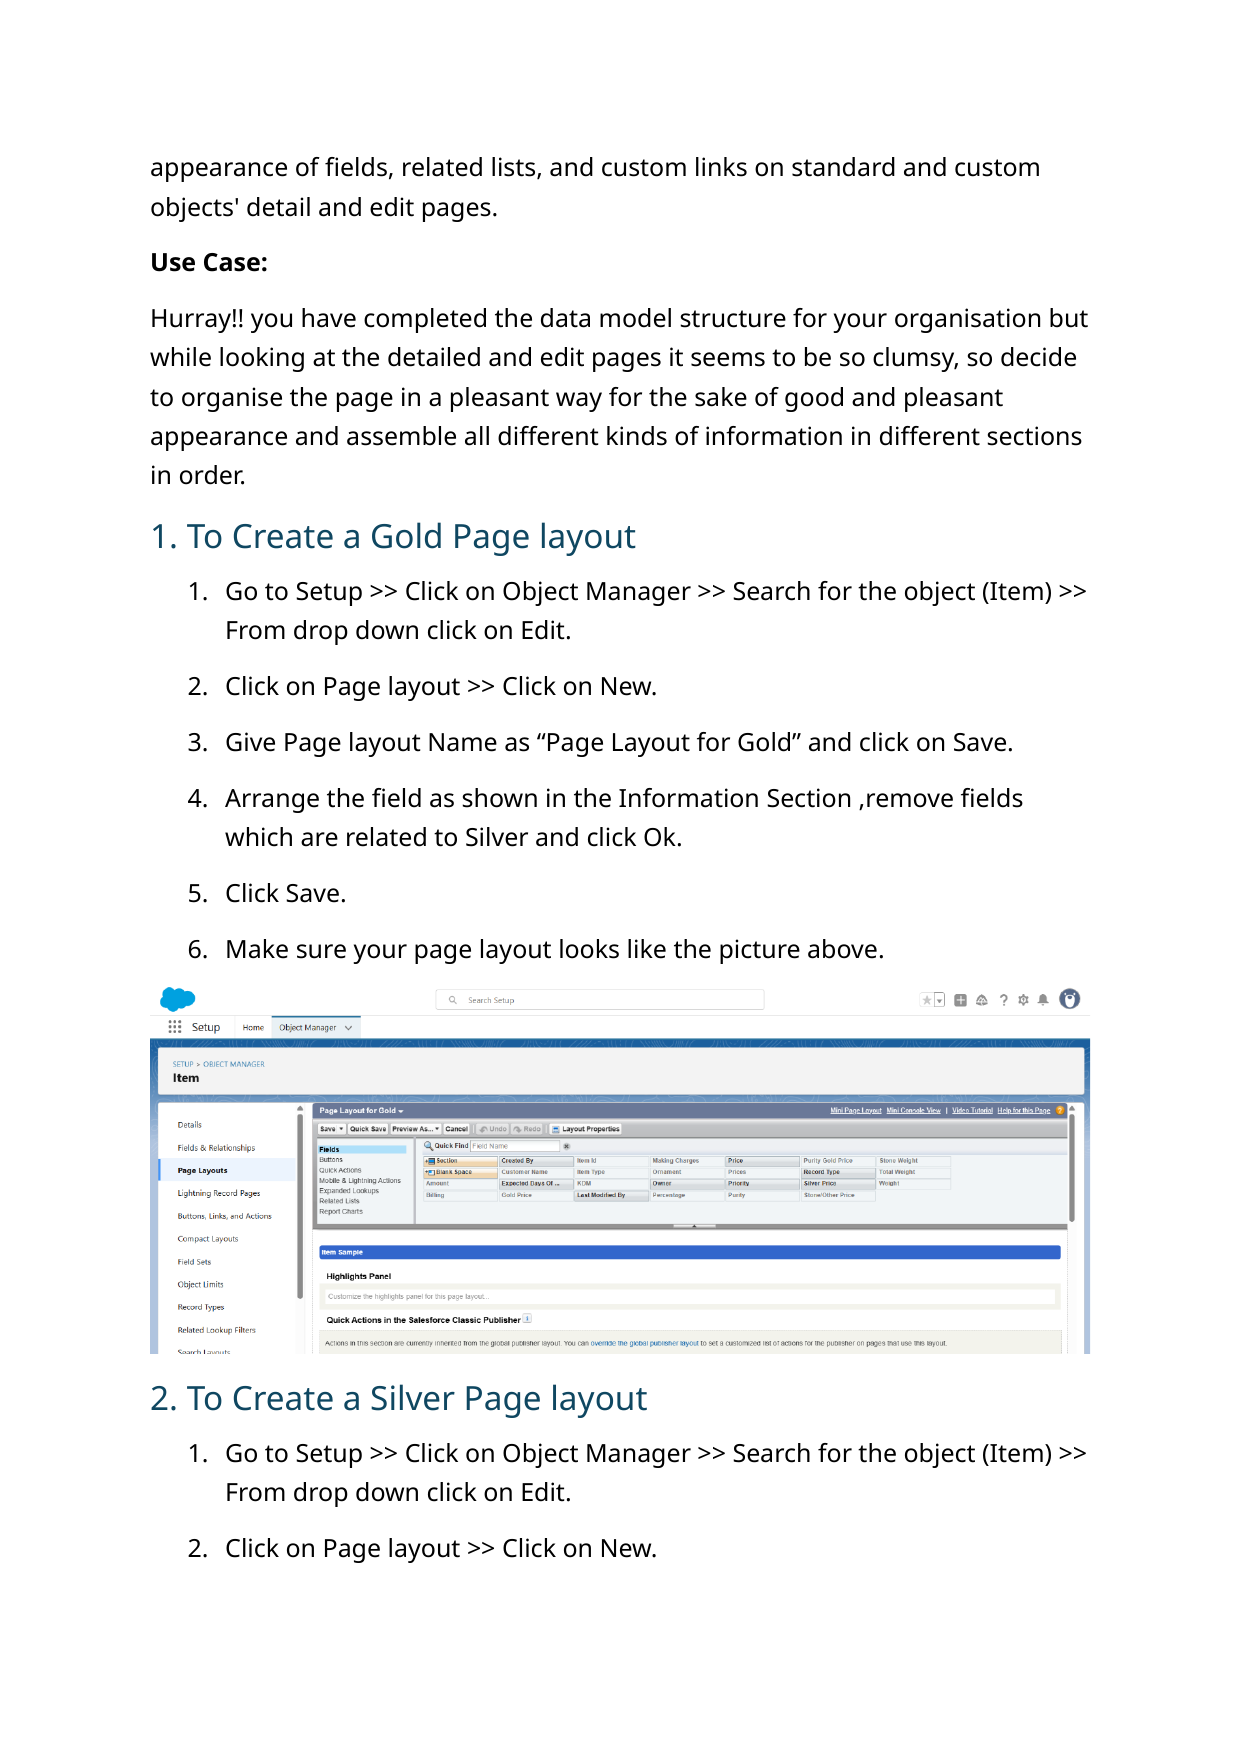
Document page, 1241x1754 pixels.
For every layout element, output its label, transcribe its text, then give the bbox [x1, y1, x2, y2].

list Click on Page layout >> Click on New. [187, 669, 1090, 703]
subtitle 2. To Create a Silver Page layout [150, 1375, 1090, 1420]
list Make sure your page layout looks like the picture above. [187, 931, 1090, 965]
list Give Page layout Name as “Page Layout for Gold” and click on Save. [187, 725, 1090, 759]
text Use Case: [150, 245, 1090, 279]
list Click Save. [187, 876, 1090, 909]
list Go to Setup >> Click on Object Manager >> Search for the object (Item) >> From drop down click on Edit. [187, 574, 1090, 647]
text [150, 150, 1090, 223]
list Go to Setup >> Click on Object Manager >> Search for the object (Item) >> From drop down click on Edit. [187, 1435, 1090, 1509]
picture [150, 987, 1091, 1354]
text Hurray!! you have completed the data model structure for your organisation but while looking at the detailed and edit pages it seems to be so clumsy, so decide to organise the page in a pleasant way for the sake of good and pleasant appearance and assemble all different kinds of information in different sections in order. [150, 301, 1090, 492]
subtitle 1. To Create a Gold Page layout [150, 513, 1090, 559]
list Arrange the field as shown in the Information Section ,remove fields which are related to Silver and click Ok. [187, 781, 1090, 854]
list Click on Page layout >> Click on New. [187, 1530, 1090, 1564]
